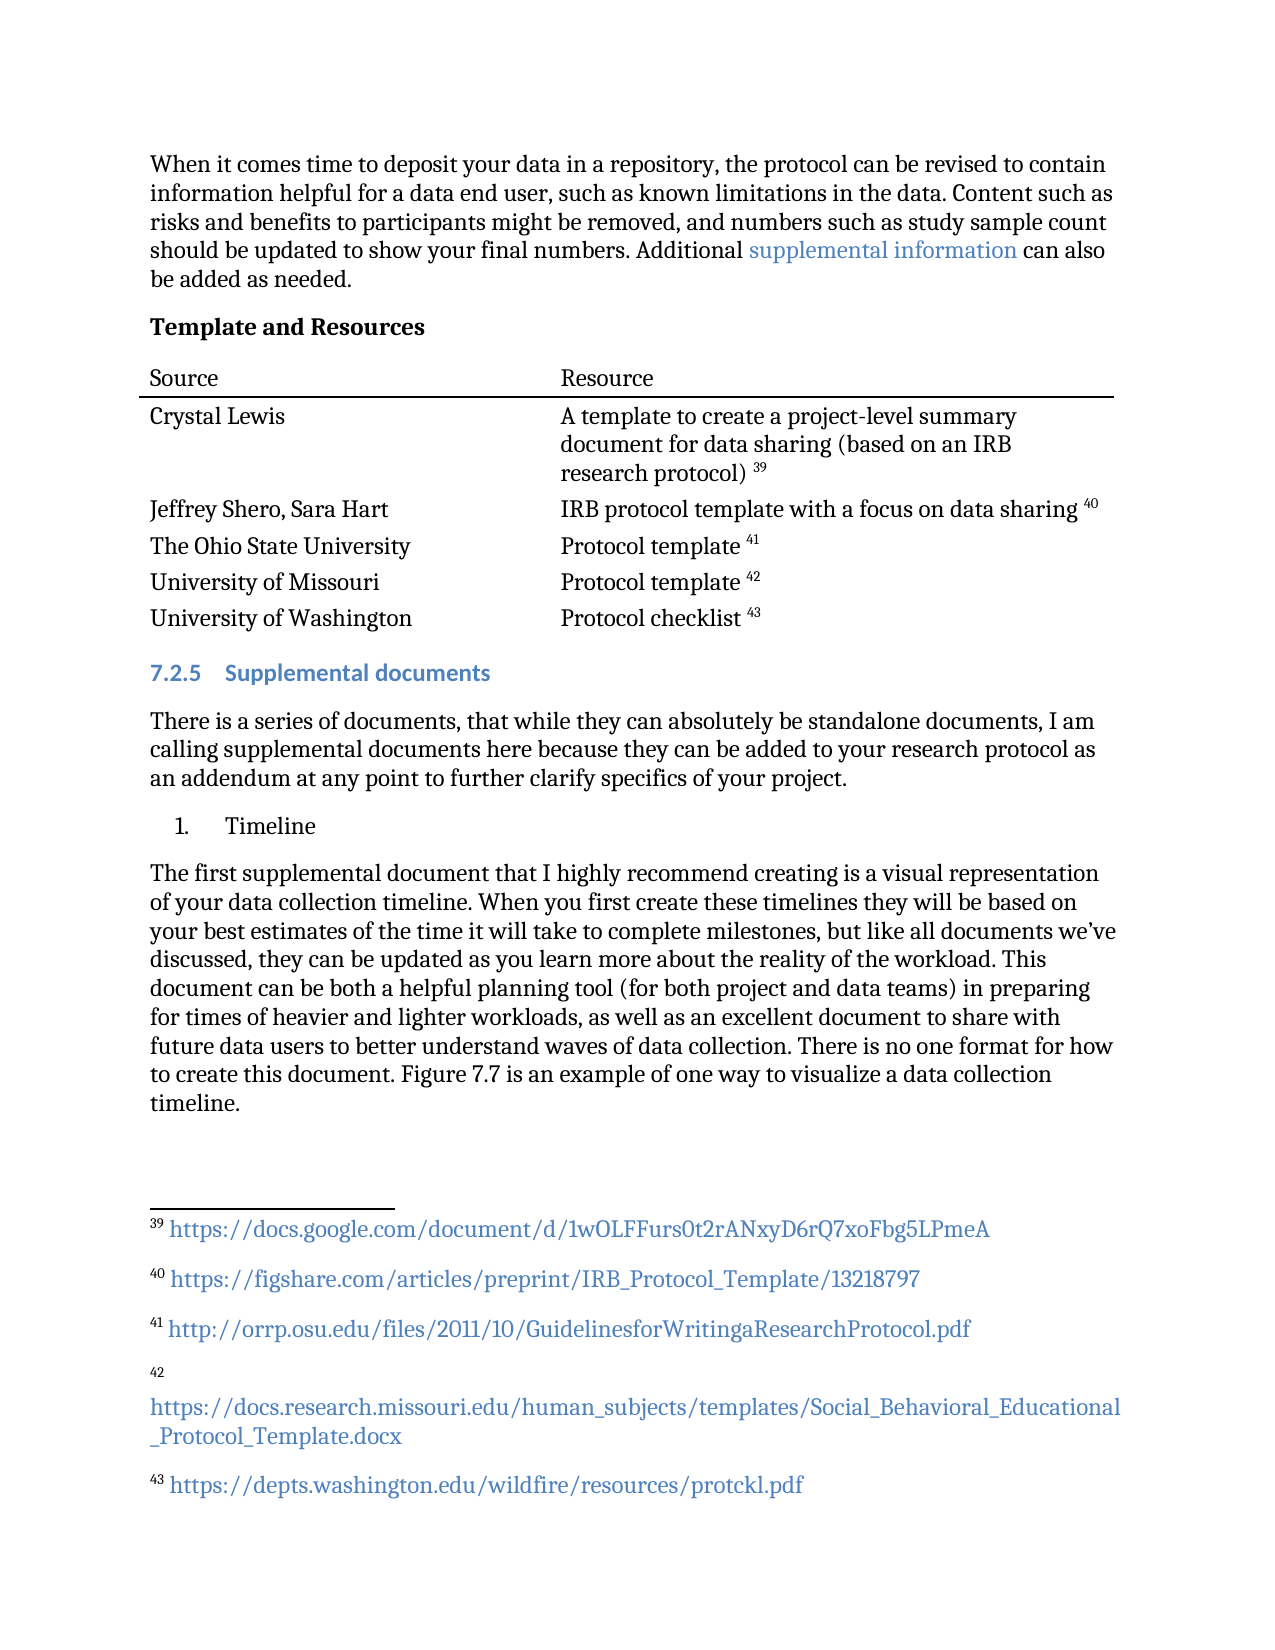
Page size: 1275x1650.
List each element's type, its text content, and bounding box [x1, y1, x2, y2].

list Timeline [175, 812, 1125, 840]
table_cell The Ohio State University [139, 528, 549, 564]
table_cell Jeffrey Shero, Sara Hart [139, 492, 549, 528]
subtitle 7.2.5 Supplemental documents [150, 657, 1125, 688]
text Template and Resources [150, 312, 1125, 341]
table_cell University of Washington [139, 600, 549, 637]
text The first supplemental document that I highly recommend creating is a visual representation of your data collection timeline. When you first create these timelines they will be based on your best estimates of the time it will take to complete milestones, but like all documents we’ve discussed, they can be updated as you learn more about the reality of the workload. This document can be both a helpful planning tool (for both project and data teams) in preparing for times of heavier and lighter workloads, as well as an excellent document to share with future data users to better understand waves of data collection. There is no one format for how to create this document. Figure 7.7 is an example of one way to visualize a data collection timeline. [150, 859, 1125, 1118]
table_cell University of Missouri [139, 564, 549, 600]
table_cell Protocol checklist [549, 600, 1114, 637]
table_header Source [139, 360, 549, 396]
table_cell IRB protocol template with a focus on data sharing [549, 492, 1114, 528]
text When it comes time to deposit your data in a repository, the protocol can be revised to contain information helpful for a data end user, such as known limitations in the data. Content such as risks and benefits to participants might be removed, and numbers such as study sample count should be updated to show your final numbers. Additional supplemental information can also be added as needed. [150, 150, 1125, 294]
table_cell Protocol template [549, 564, 1114, 600]
text There is a series of documents, that while they can absolutely be standalone documents, I am calling supplemental documents here because they can be added to your research protocol as an addendum at any point to further clarify specifics of your project. [150, 707, 1125, 793]
table_cell Crystal Lewis [139, 398, 549, 492]
table_header Resource [549, 360, 1114, 396]
table_cell A template to create a project-level summary document for data sharing (based on an IRB research protocol) [549, 398, 1114, 492]
table_cell Protocol template [549, 528, 1114, 564]
